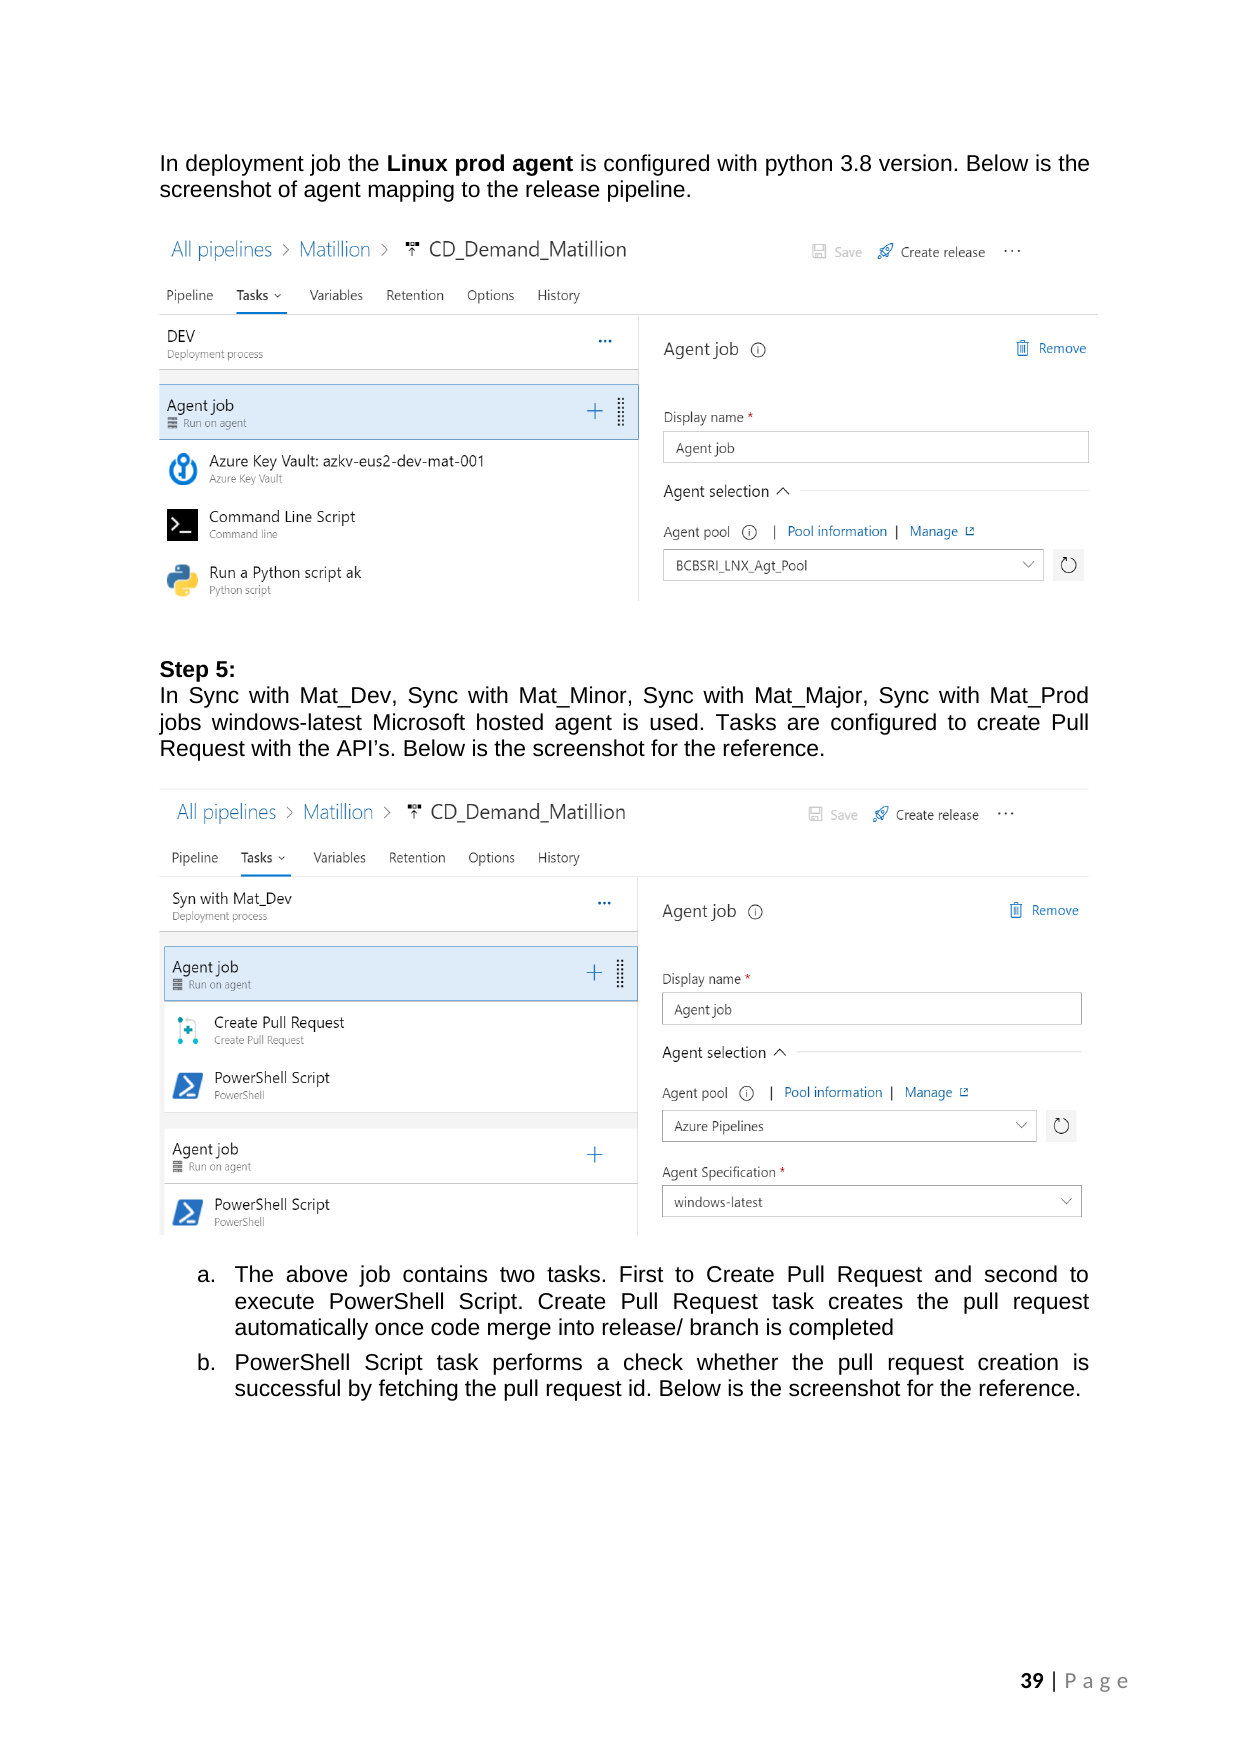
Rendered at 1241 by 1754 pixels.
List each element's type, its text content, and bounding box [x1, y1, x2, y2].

list PowerShell Script task performs a check whether the pull request creation is successful by fetching the pull request id. Below is the screenshot for the reference. [197, 1349, 1090, 1401]
list The above job contains two tasks. First to Create Pull Request and second to execute PowerShell Script. Create Pull Request task creates the pull request automatically once code merge into release/ branch is completed [197, 1261, 1090, 1340]
text In deployment job the Linux prod agent is configured with python 3.8 version. Below is the screenshot of agent mapping to the release pipeline. [159, 150, 1090, 203]
picture [159, 229, 1098, 601]
text Step 5: [159, 656, 1090, 682]
picture [159, 787, 1089, 1235]
text In Sync with Mat_Dev, Sync with Mat_Minor, Sync with Mat_Major, Sync with Mat_Prod jobs windows-latest Microsoft hosted agent is used. Tasks are configured to create Pull Request with the API’s. Below is the screenshot for the reference. [159, 682, 1090, 761]
